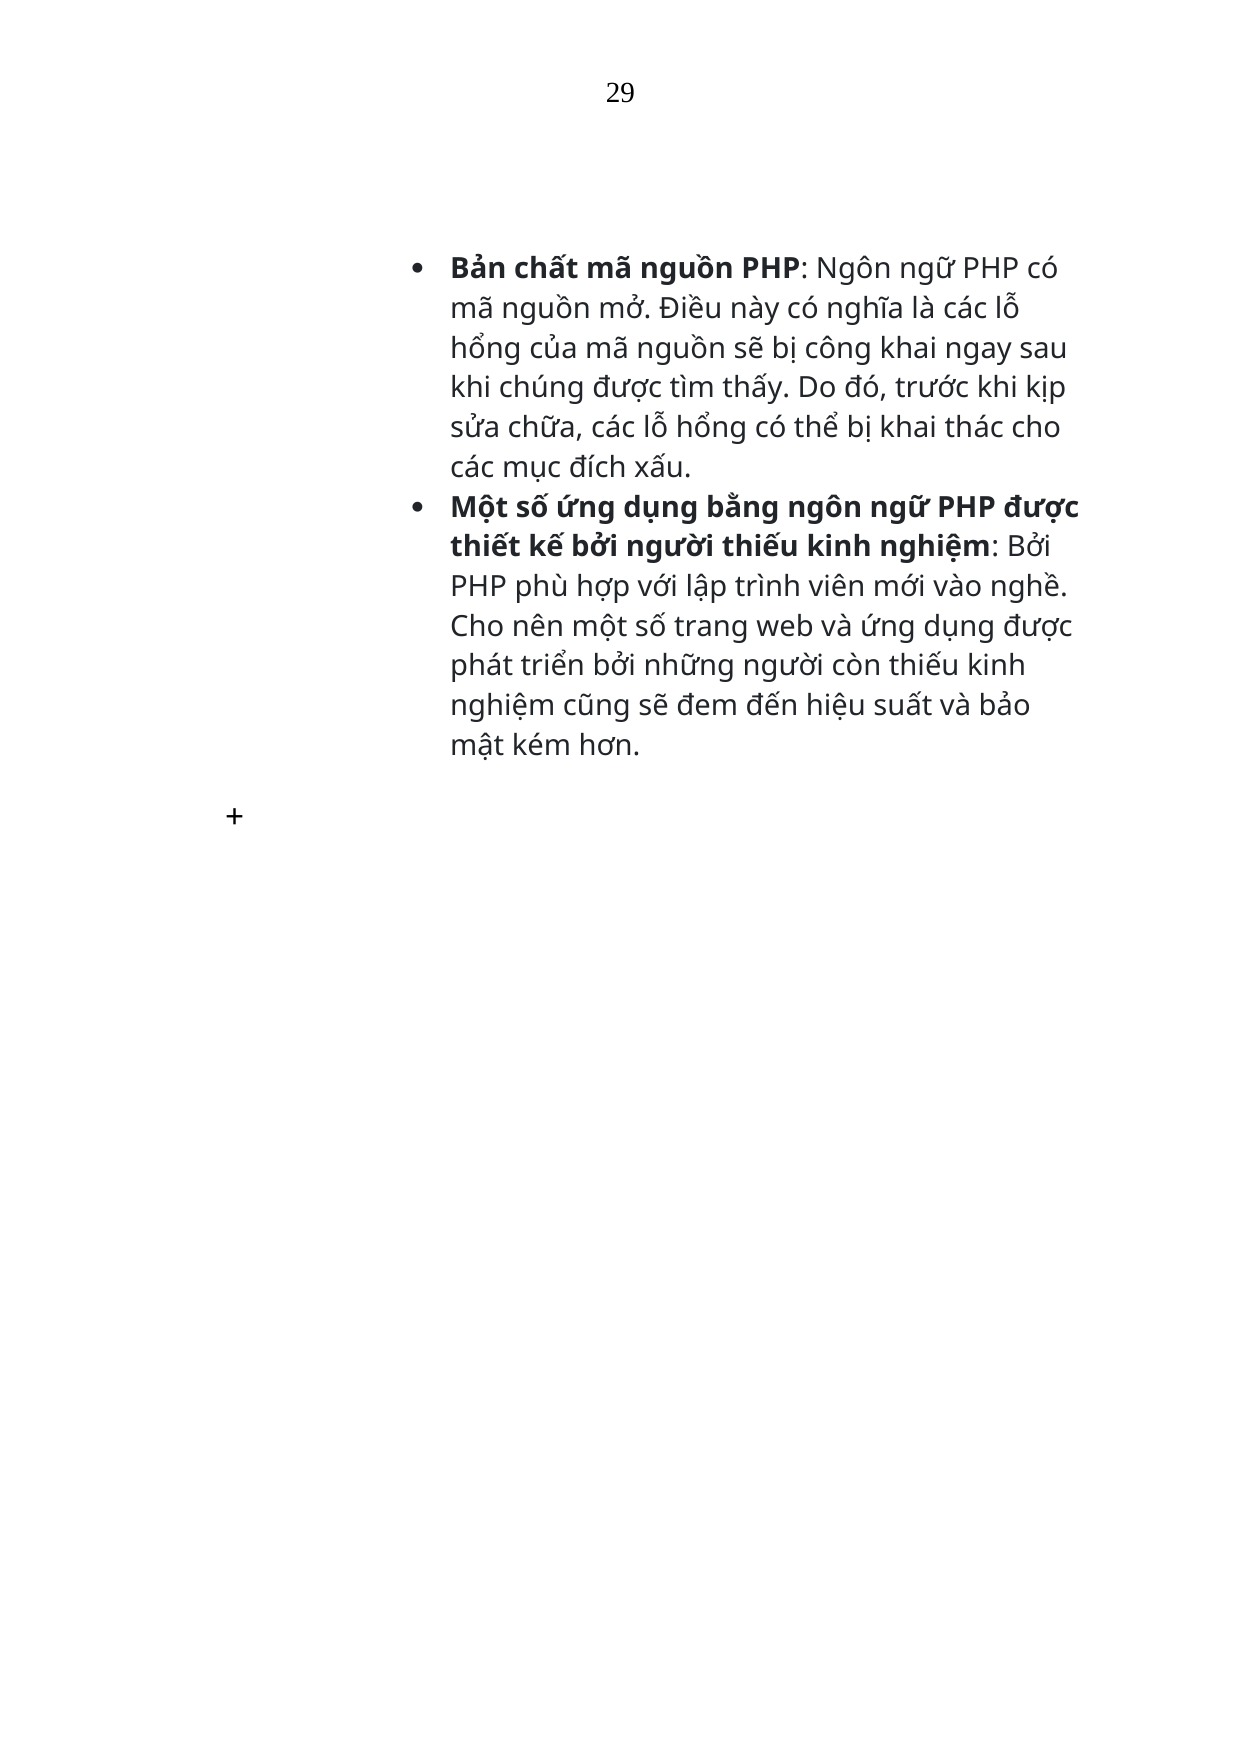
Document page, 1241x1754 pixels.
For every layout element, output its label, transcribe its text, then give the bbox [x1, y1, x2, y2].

list Một số ứng dụng bằng ngôn ngữ PHP được thiết kế bởi người thiếu kinh nghiệm: Bởi PHP phù hợp với lập trình viên mới vào nghề. Cho nên một số trang web và ứng dụng được phát triển bởi những người còn thiếu kinh nghiệm cũng sẽ đem đến hiệu suất và bảo mật kém hơn. [412, 486, 1090, 764]
text + [225, 793, 1090, 838]
list Bản chất mã nguồn PHP: Ngôn ngữ PHP có mã nguồn mở. Điều này có nghĩa là các lỗ hổng của mã nguồn sẽ bị công khai ngay sau khi chúng được tìm thấy. Do đó, trước khi kịp sửa chữa, các lỗ hổng có thể bị khai thác cho các mục đích xấu. [412, 248, 1090, 486]
